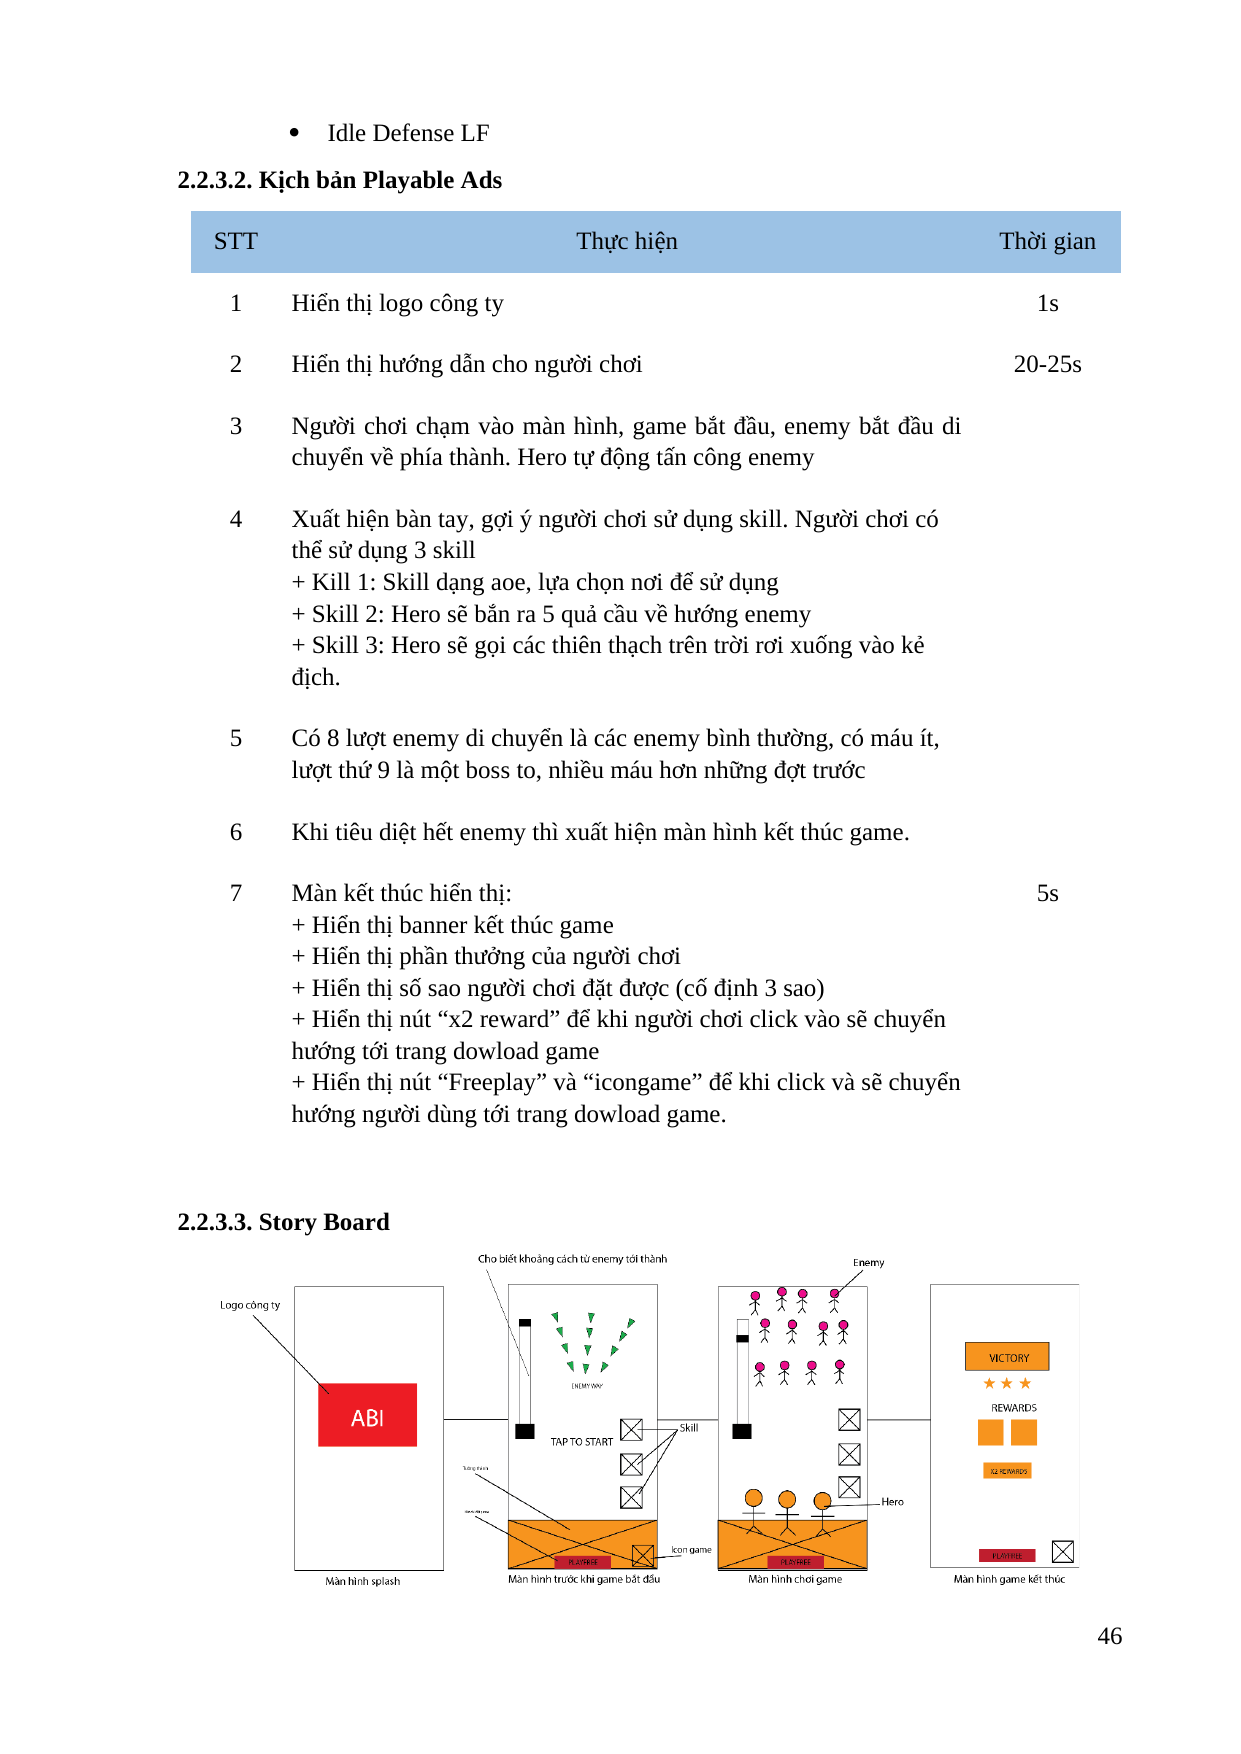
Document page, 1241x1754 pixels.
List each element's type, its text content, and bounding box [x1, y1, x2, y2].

table_cell 5s [974, 863, 1121, 1146]
table_cell 20-25s [974, 334, 1121, 863]
table_cell 5 [191, 709, 280, 802]
table_cell Người chơi chạm vào màn hình, game bắt đầu, enemy bắt đầu di chuyển về phía thành. Hero tự động tấn công enemy [280, 396, 974, 489]
table_cell Xuất hiện bàn tay, gợi ý người chơi sử dụng skill. Người chơi có thể sử dụng 3 skill + Kill 1: Skill dạng aoe, lựa chọn nơi để sử dụng + Skill 2: Hero sẽ bắn ra 5 quả cầu về hướng enemy + Skill 3: Hero sẽ gọi các thiên thạch trên trời rơi xuống vào kẻ địch. [280, 489, 974, 708]
table_cell Hiển thị hướng dẫn cho người chơi [280, 334, 974, 396]
table_cell Màn kết thúc hiển thị: + Hiển thị banner kết thúc game + Hiển thị phần thưởng của người chơi + Hiển thị số sao người chơi đặt được (cố định 3 sao) + Hiển thị nút “x2 reward” để khi người chơi click vào sẽ chuyển hướng tới trang dowload game + Hiển thị nút “Freeplay” và “icongame” để khi click và sẽ chuyển hướng người dùng tới trang dowload game. [280, 863, 974, 1146]
table_cell 1 [191, 273, 280, 334]
table_cell Có 8 lượt enemy di chuyển là các enemy bình thường, có máu ít, lượt thứ 9 là một boss to, nhiều máu hơn những đợt trước [280, 709, 974, 802]
table_cell 2 [191, 334, 280, 396]
table_header Thực hiện [280, 211, 974, 273]
table_cell 3 [191, 396, 280, 489]
table_cell 6 [191, 802, 280, 863]
table_cell Hiển thị logo công ty [280, 273, 974, 334]
table_cell 1s [974, 273, 1121, 334]
picture [220, 1253, 1080, 1587]
table_header STT [191, 211, 280, 273]
table_cell 7 [191, 863, 280, 1146]
table_cell 4 [191, 489, 280, 708]
list Idle Defense LF [290, 118, 1122, 147]
table_cell Khi tiêu diệt hết enemy thì xuất hiện màn hình kết thúc game. [280, 802, 974, 863]
subtitle 2.2.3.3. Story Board [177, 1207, 1122, 1236]
table_header Thời gian [974, 211, 1121, 273]
subtitle 2.2.3.2. Kịch bản Playable Ads [177, 165, 1122, 193]
